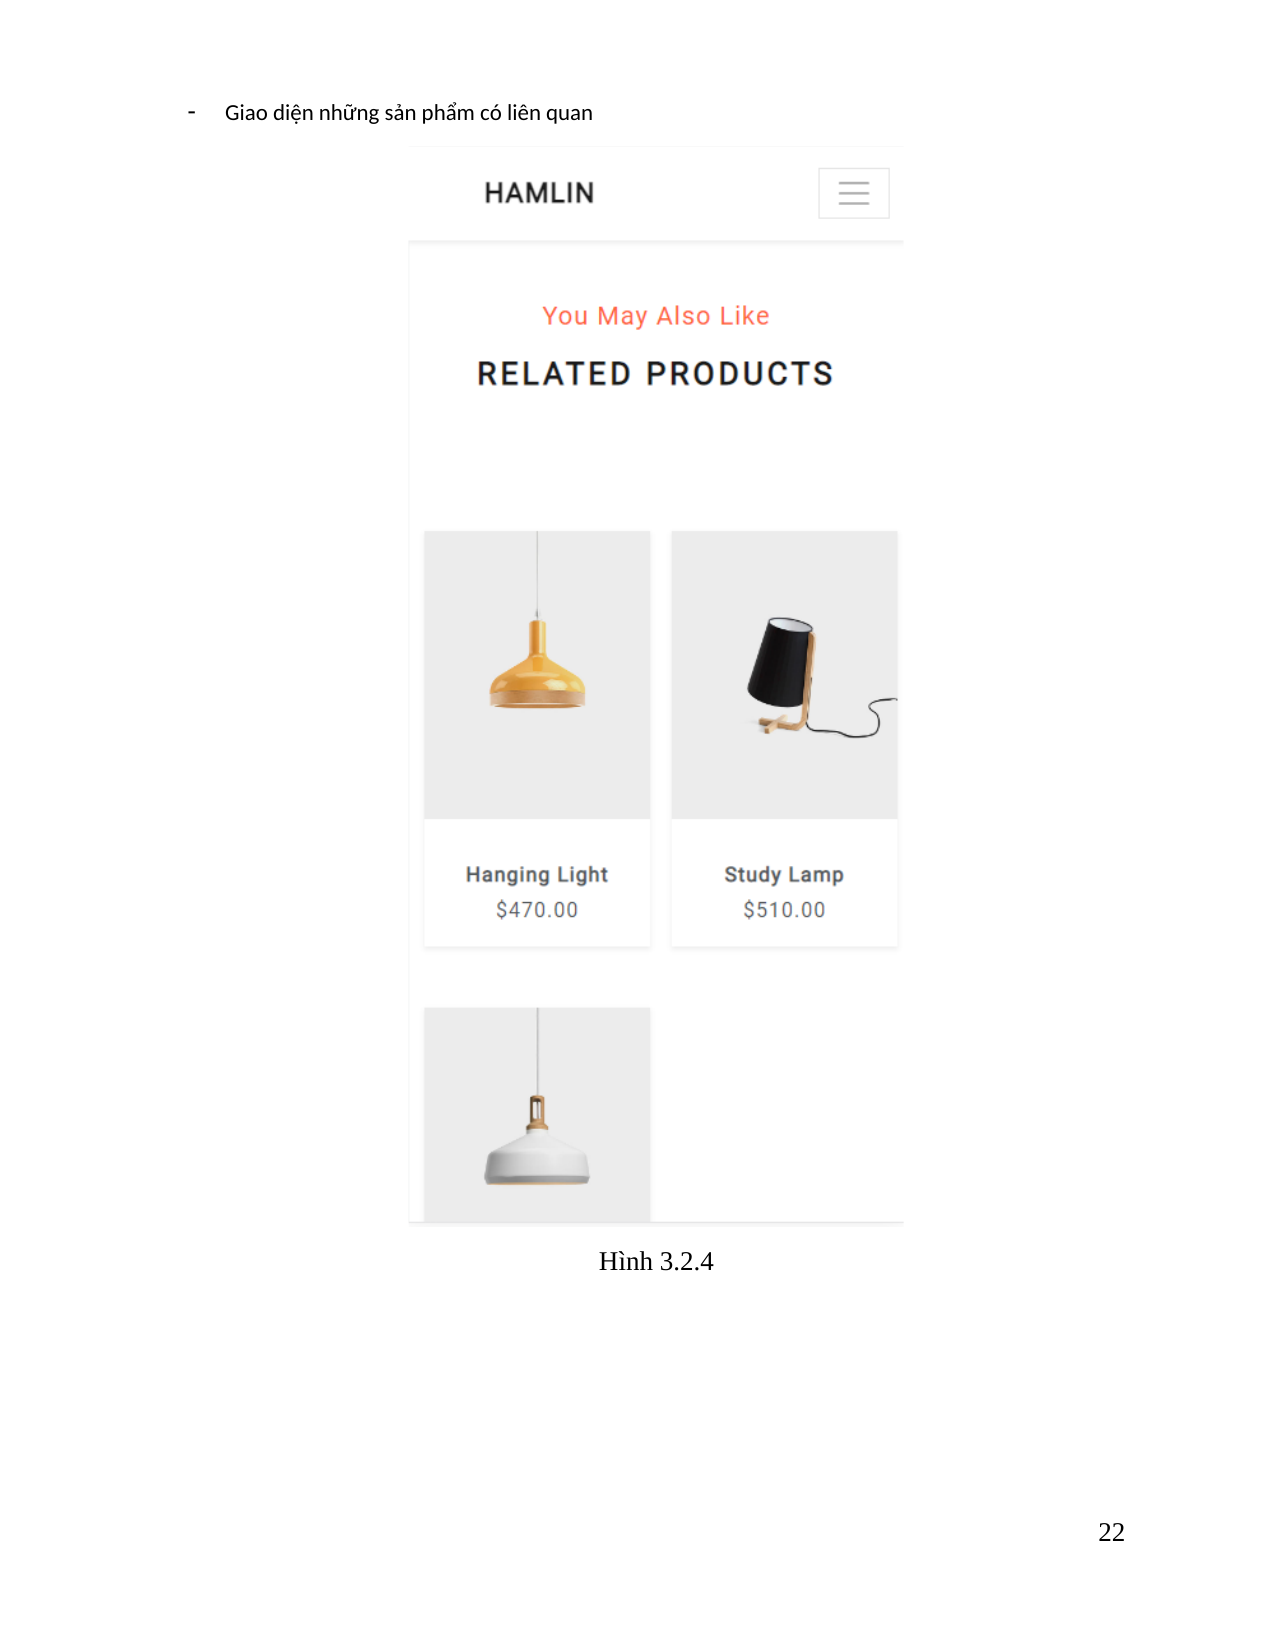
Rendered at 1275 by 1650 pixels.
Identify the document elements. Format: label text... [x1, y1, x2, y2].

picture [408, 146, 904, 1227]
text Hình 3.2.4 [187, 1245, 1125, 1277]
list Giao diện những sản phẩm có liên quan [187, 94, 1125, 127]
